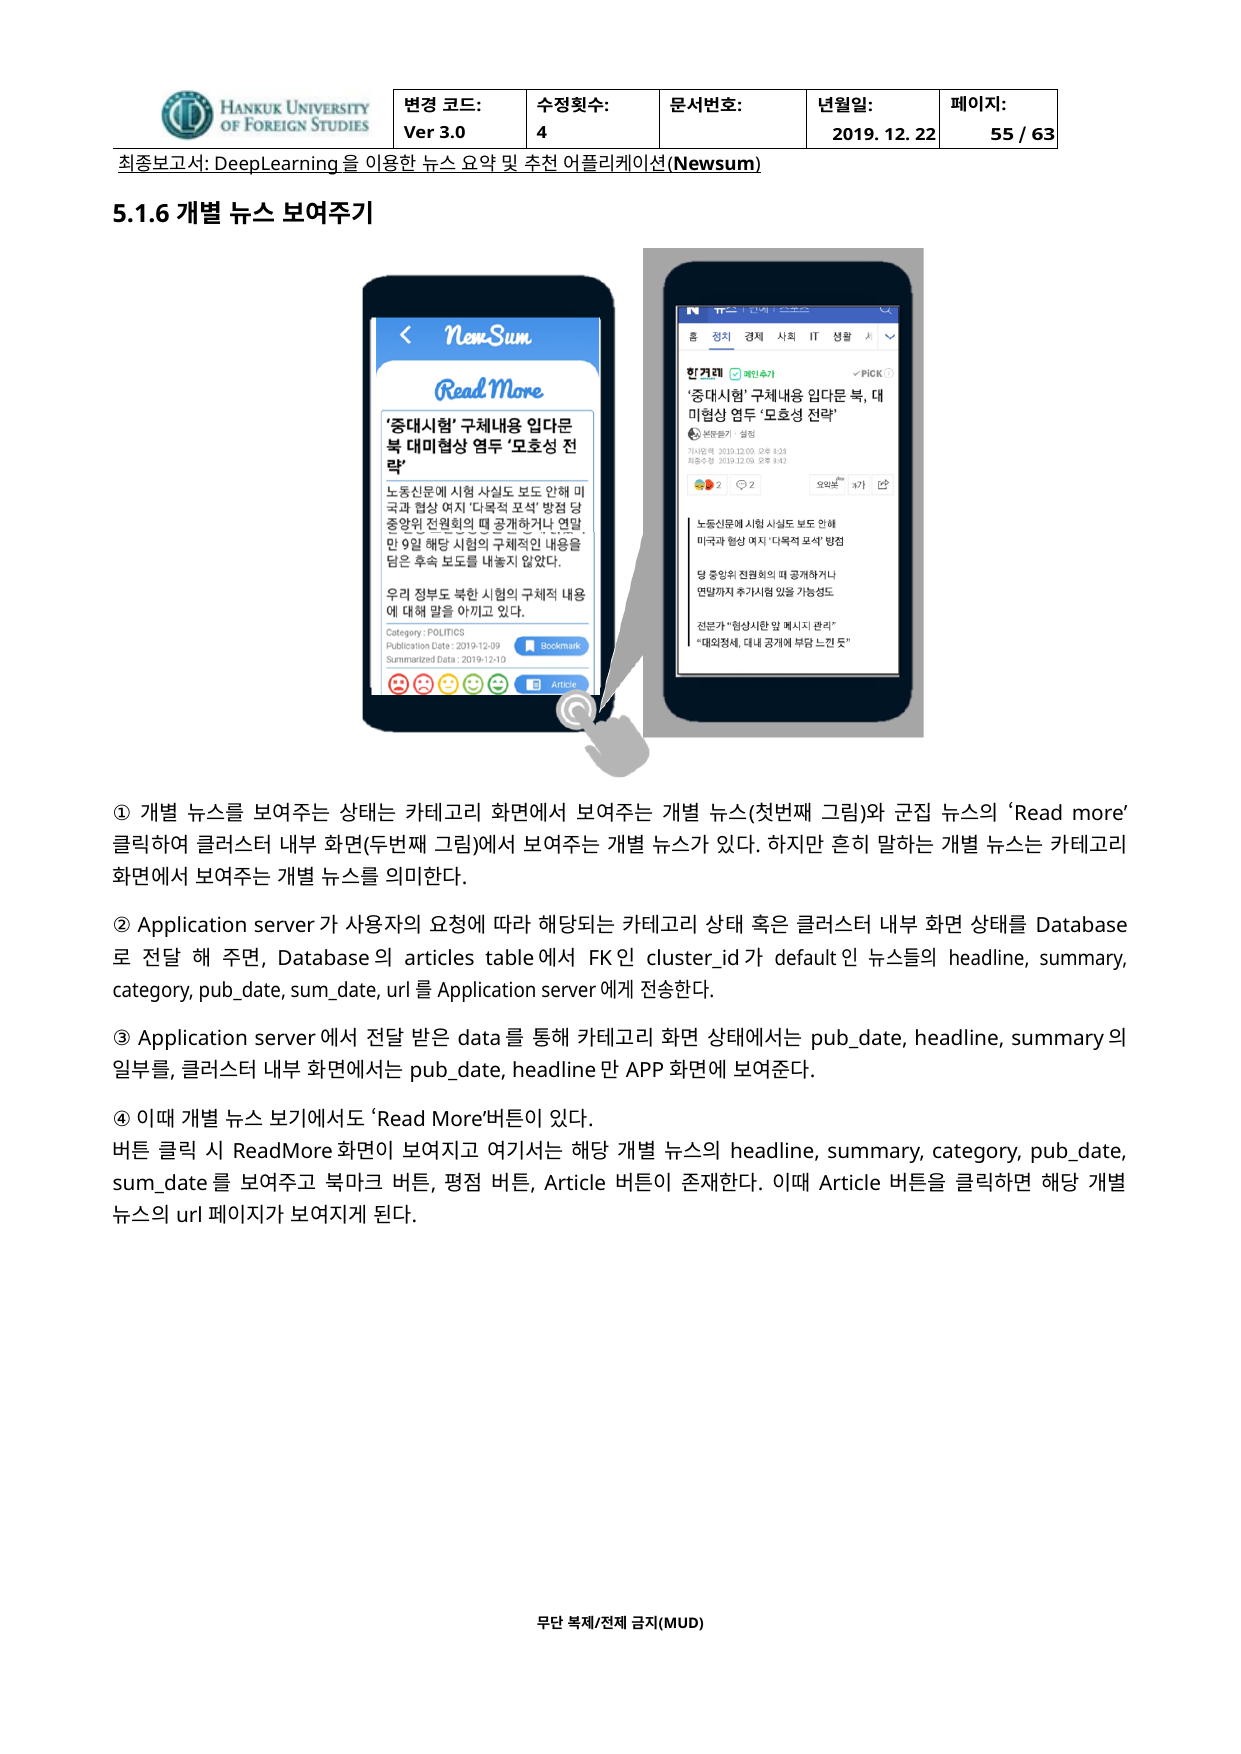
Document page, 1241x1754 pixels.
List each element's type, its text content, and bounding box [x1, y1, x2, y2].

picture [362, 248, 924, 778]
text 버튼 클릭 시 ReadMore화면이 보여지고 여기서는 해당 개별 뉴스의 headline, summary, category, pub_date, sum_date를 보여주고 북마크 버튼, 평점 버튼, Article 버튼이 존재한다. 이때 Article 버튼을 클릭하면 해당 개별 뉴스의 url 페이지가 보여지게 된다. [112, 1134, 1128, 1229]
text ① 개별 뉴스를 보여주는 상태는 카테고리 화면에서 보여주는 개별 뉴스(첫번째 그림)와 군집 뉴스의 ‘Read more’ 클릭하여 클러스터 내부 화면(두번째 그림)에서 보여주는 개별 뉴스가 있다. 하지만 흔히 말하는 개별 뉴스는 카테고리 화면에서 보여주는 개별 뉴스를 의미한다. [112, 796, 1128, 890]
text 5.1.6 개별 뉴스 보여주기 [112, 194, 1128, 230]
text ③ Application server에서 전달 받은 data를 통해 카테고리 화면 상태에서는 pub_date, headline, summary의 일부를, 클러스터 내부 화면에서는 pub_date, headline만 APP 화면에 보여준다. [112, 1022, 1128, 1084]
text ④ 이때 개별 뉴스 보기에서도 ‘Read More’버튼이 있다. [112, 1102, 1128, 1133]
picture [159, 89, 377, 144]
text ② Application server가 사용자의 요청에 따라 해당되는 카테고리 상태 혹은 클러스터 내부 화면 상태를 Database로 전달 해 주면, Database의 articles table에서 FK인 cluster_id가 default인 뉴스들의 headline, summary, category, pub_date, sum_date, url를 Application server에게 전송한다. [112, 909, 1128, 1003]
